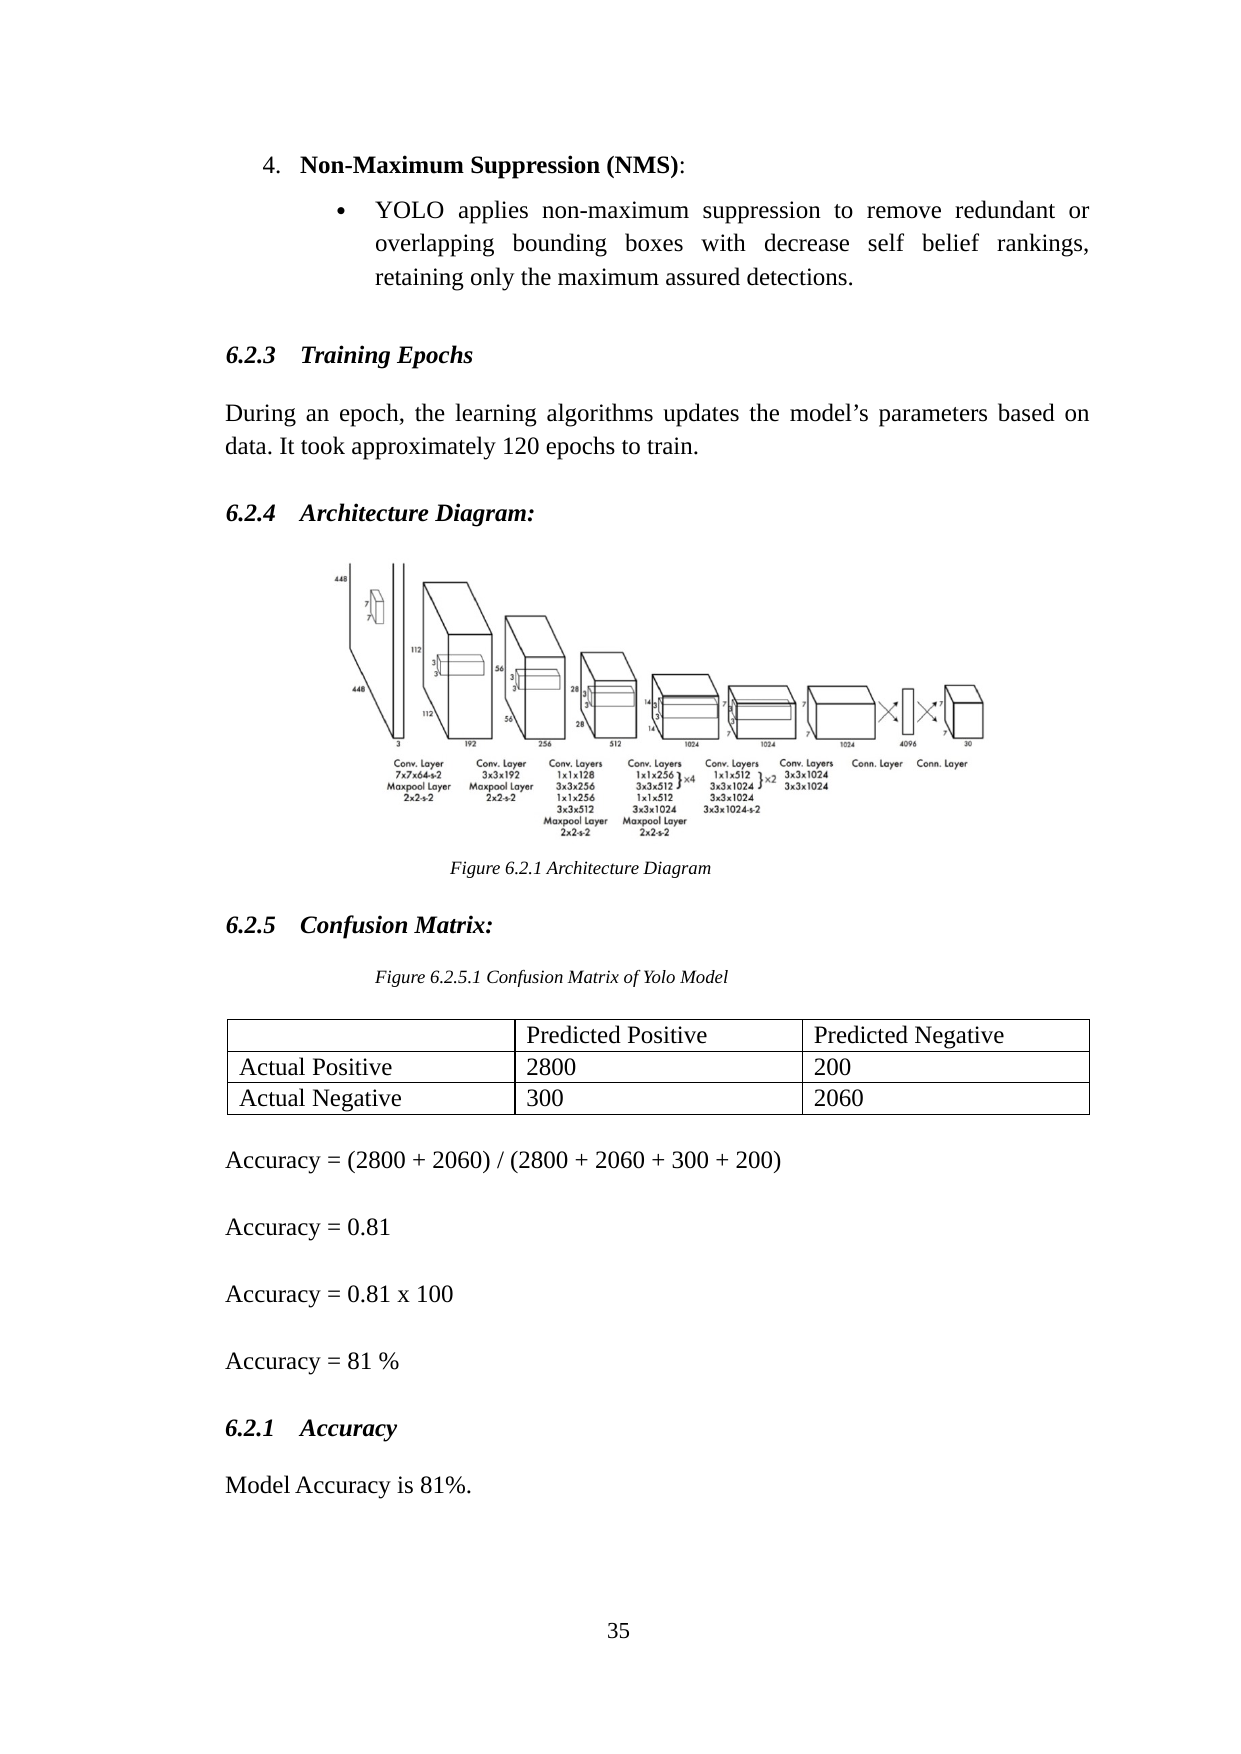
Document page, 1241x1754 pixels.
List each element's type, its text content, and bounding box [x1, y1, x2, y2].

text Accuracy = 0.81 x 100 [225, 1279, 1090, 1308]
picture [288, 558, 1038, 851]
text During an epoch, the learning algorithms updates the model’s parameters based on data. It took approximately 120 epochs to train. [225, 398, 1090, 459]
list YOLO applies non-maximum suppression to remove redundant or overlapping bounding boxes with decrease self belief rankings, retaining only the maximum assured detections. [337, 196, 1090, 290]
text Accuracy = (2800 + 2060) / (2800 + 2060 + 300 + 200) [225, 1145, 1090, 1174]
table_cell 200 [803, 1052, 1089, 1082]
table_cell 2800 [516, 1052, 802, 1082]
text Accuracy = 81 % [225, 1346, 1090, 1375]
text Model Accuracy is 81%. [225, 1471, 1090, 1499]
subtitle Training Epochs [226, 341, 1090, 369]
table_header Predicted Positive [516, 1020, 802, 1051]
subtitle Accuracy [225, 1413, 1090, 1442]
table_cell 300 [516, 1083, 802, 1113]
list Non-Maximum Suppression (NMS): [262, 150, 1090, 179]
subtitle Architecture Diagram: [226, 498, 1090, 527]
table_header [228, 1020, 514, 1051]
text Figure 6.2.5.1 Confusion Matrix of Yolo Model [302, 966, 1090, 987]
table_cell Actual Positive [228, 1052, 514, 1082]
table_header Predicted Negative [803, 1020, 1089, 1051]
subtitle Confusion Matrix: [226, 911, 1090, 939]
table_cell Actual Negative [228, 1083, 514, 1113]
text Accuracy = 0.81 [225, 1212, 1090, 1241]
text Figure 6.2.1 Architecture Diagram [377, 857, 1090, 879]
table_cell 2060 [803, 1083, 1089, 1113]
